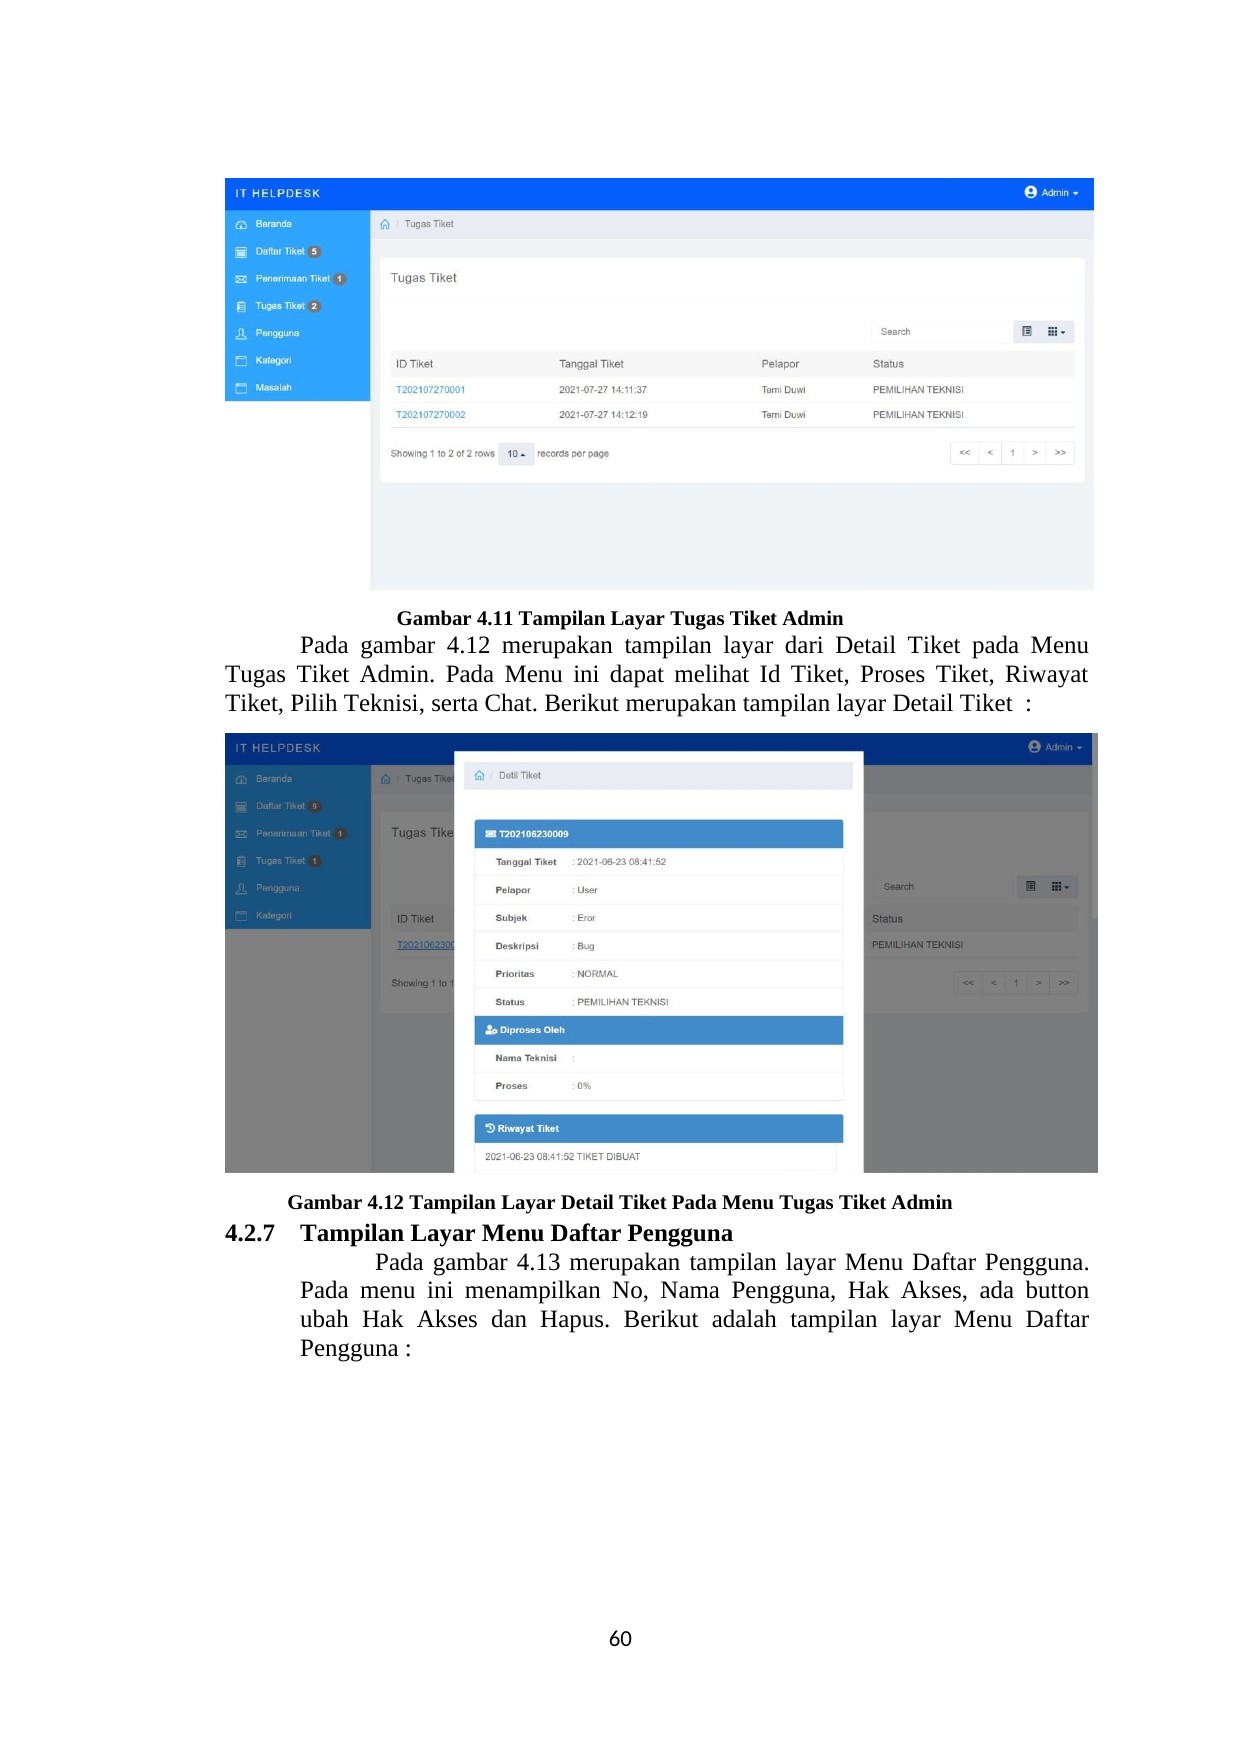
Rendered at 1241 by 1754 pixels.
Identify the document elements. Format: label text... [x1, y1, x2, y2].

subtitle Gambar 4.12 Tampilan Layar Detail Tiket Pada Menu Tugas Tiket Admin [150, 1189, 1090, 1214]
text Pada gambar 4.12 merupakan tampilan layar dari Detail Tiket pada Menu Tugas Tiket Admin. Pada Menu ini dapat melihat Id Tiket, Proses Tiket, Riwayat Tiket, Pilih Teknisi, serta Chat. Berikut merupakan tampilan layar Detail Tiket : [225, 630, 1090, 717]
text Pada gambar 4.13 merupakan tampilan layar Menu Daftar Pengguna. Pada menu ini menampilkan No, Nama Pengguna, Hak Akses, ada button ubah Hak Akses dan Hapus. Berikut adalah tampilan layar Menu Daftar Pengguna : [300, 1247, 1090, 1362]
picture [225, 178, 1094, 590]
text Tampilan Layar Menu Daftar Pengguna [225, 1218, 1090, 1247]
subtitle Gambar 4.11 Tampilan Layar Tugas Tiket Admin [150, 606, 1090, 630]
picture [225, 733, 1098, 1173]
